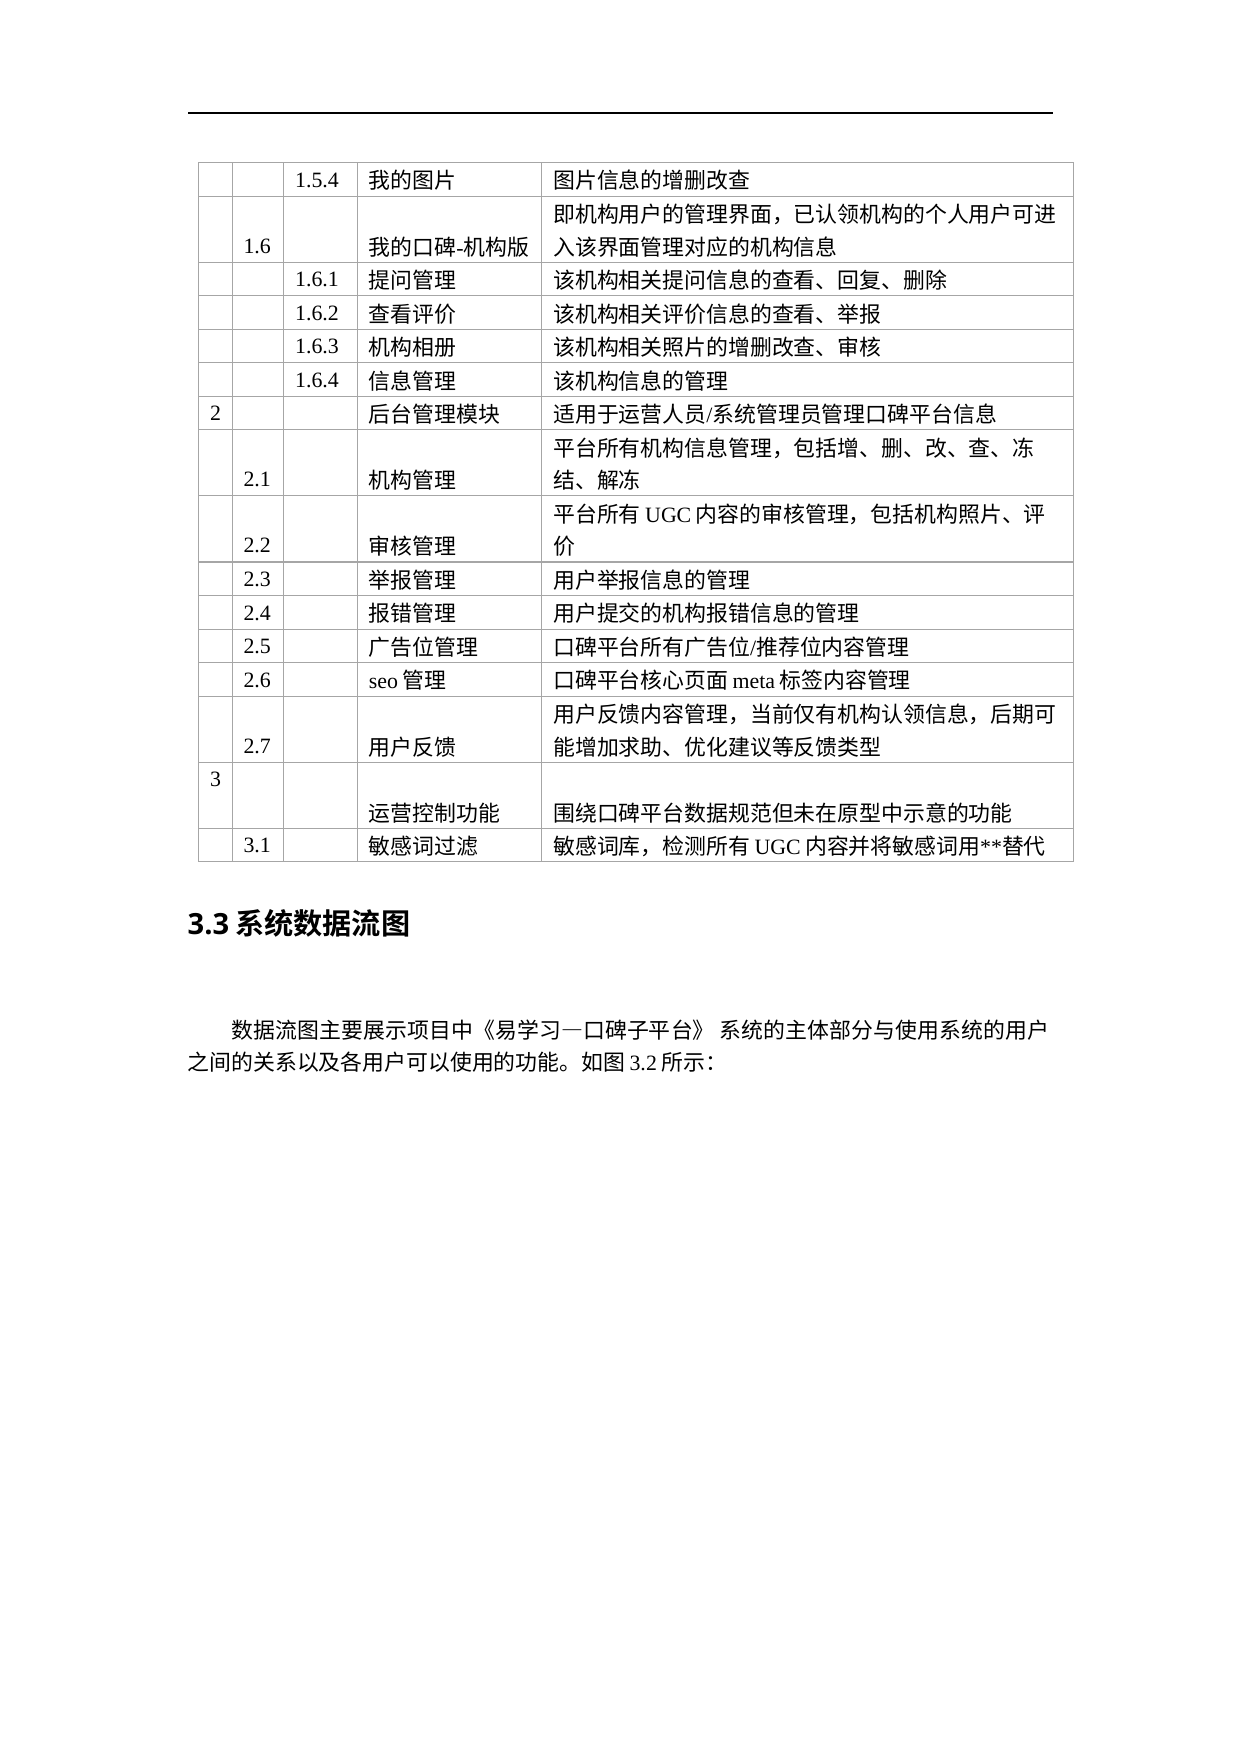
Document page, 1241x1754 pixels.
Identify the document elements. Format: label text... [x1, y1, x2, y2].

table_cell 敏感词过滤 [358, 829, 541, 861]
table_cell [284, 430, 357, 495]
table_cell [199, 630, 232, 662]
table_cell [199, 363, 232, 396]
table_cell 该机构相关提问信息的查看、回复、删除 [542, 263, 1073, 295]
table_cell 口碑平台核心页面meta标签内容管理 [542, 663, 1073, 696]
table_cell 报错管理 [358, 596, 541, 628]
table_cell 3.1 [233, 829, 283, 861]
table_cell 敏感词库，检测所有UGC内容并将敏感词用**替代 [542, 829, 1073, 861]
table_cell 围绕口碑平台数据规范但未在原型中示意的功能 [542, 763, 1073, 828]
table_cell [284, 763, 357, 828]
table_cell 2.1 [233, 430, 283, 495]
table_cell [233, 363, 283, 396]
table_cell 1.6 [233, 197, 283, 262]
table_cell 2.7 [233, 697, 283, 762]
table_cell 机构相册 [358, 330, 541, 362]
table_cell 我的图片 [358, 163, 541, 196]
table_cell [199, 697, 232, 762]
table_cell [199, 163, 232, 196]
table_cell 举报管理 [358, 563, 541, 595]
table_cell [284, 829, 357, 861]
table_cell 1.6.4 [284, 363, 357, 396]
table_cell [199, 563, 232, 595]
table_cell [284, 496, 357, 561]
text 数据流图主要展示项目中《易学习—口碑子平台》 系统的主体部分与使用系统的用户之间的关系以及各用户可以使用的功能。如图3.2所示： [187, 1012, 1053, 1077]
table_cell 用户举报信息的管理 [542, 563, 1073, 595]
table_cell 2.6 [233, 663, 283, 696]
table_cell 2.3 [233, 563, 283, 595]
table_cell [199, 263, 232, 295]
table_cell [233, 330, 283, 362]
table_cell [199, 496, 232, 561]
table_cell 该机构相关照片的增删改查、审核 [542, 330, 1073, 362]
table_cell 广告位管理 [358, 630, 541, 662]
table_cell [199, 596, 232, 628]
table_cell 1.6.1 [284, 263, 357, 295]
table_cell 用户反馈内容管理，当前仅有机构认领信息，后期可能增加求助、优化建议等反馈类型 [542, 697, 1073, 762]
table_cell [199, 663, 232, 696]
table_cell 1.6.2 [284, 296, 357, 329]
table_cell 该机构相关评价信息的查看、举报 [542, 296, 1073, 329]
table_cell 口碑平台所有广告位/推荐位内容管理 [542, 630, 1073, 662]
table_cell 用户反馈 [358, 697, 541, 762]
table_cell 运营控制功能 [358, 763, 541, 828]
table_cell [284, 563, 357, 595]
table_cell [284, 663, 357, 696]
table_cell [233, 296, 283, 329]
table_cell [199, 296, 232, 329]
table_cell 适用于运营人员/系统管理员管理口碑平台信息 [542, 397, 1073, 429]
table_cell 信息管理 [358, 363, 541, 396]
table_cell 用户提交的机构报错信息的管理 [542, 596, 1073, 628]
table_cell 查看评价 [358, 296, 541, 329]
table_cell 2.2 [233, 496, 283, 561]
table_cell [233, 763, 283, 828]
table_cell 机构管理 [358, 430, 541, 495]
table_cell 1.6.3 [284, 330, 357, 362]
table_cell 2.4 [233, 596, 283, 628]
table_cell 1.5.4 [284, 163, 357, 196]
table_cell [284, 630, 357, 662]
table_cell [284, 197, 357, 262]
table_cell [284, 596, 357, 628]
table_cell 提问管理 [358, 263, 541, 295]
table_cell 2 [199, 397, 232, 429]
table_cell [233, 163, 283, 196]
table_cell 2.5 [233, 630, 283, 662]
table_cell [199, 430, 232, 495]
table_cell 平台所有UGC内容的审核管理，包括机构照片、评价 [542, 496, 1073, 561]
subtitle 3.3系统数据流图 [187, 889, 1053, 954]
table_cell [199, 197, 232, 262]
table_cell 我的口碑-机构版 [358, 197, 541, 262]
table_cell 3 [199, 763, 232, 828]
table_cell seo管理 [358, 663, 541, 696]
table_cell 后台管理模块 [358, 397, 541, 429]
table_cell 图片信息的增删改查 [542, 163, 1073, 196]
table_cell [284, 397, 357, 429]
table_cell [233, 397, 283, 429]
table_cell [199, 330, 232, 362]
table_cell 该机构信息的管理 [542, 363, 1073, 396]
table_cell 即机构用户的管理界面，已认领机构的个人用户可进入该界面管理对应的机构信息 [542, 197, 1073, 262]
table_cell [233, 263, 283, 295]
table_cell 审核管理 [358, 496, 541, 561]
table_cell 平台所有机构信息管理，包括增、删、改、查、冻结、解冻 [542, 430, 1073, 495]
table_cell [199, 829, 232, 861]
table_cell [284, 697, 357, 762]
